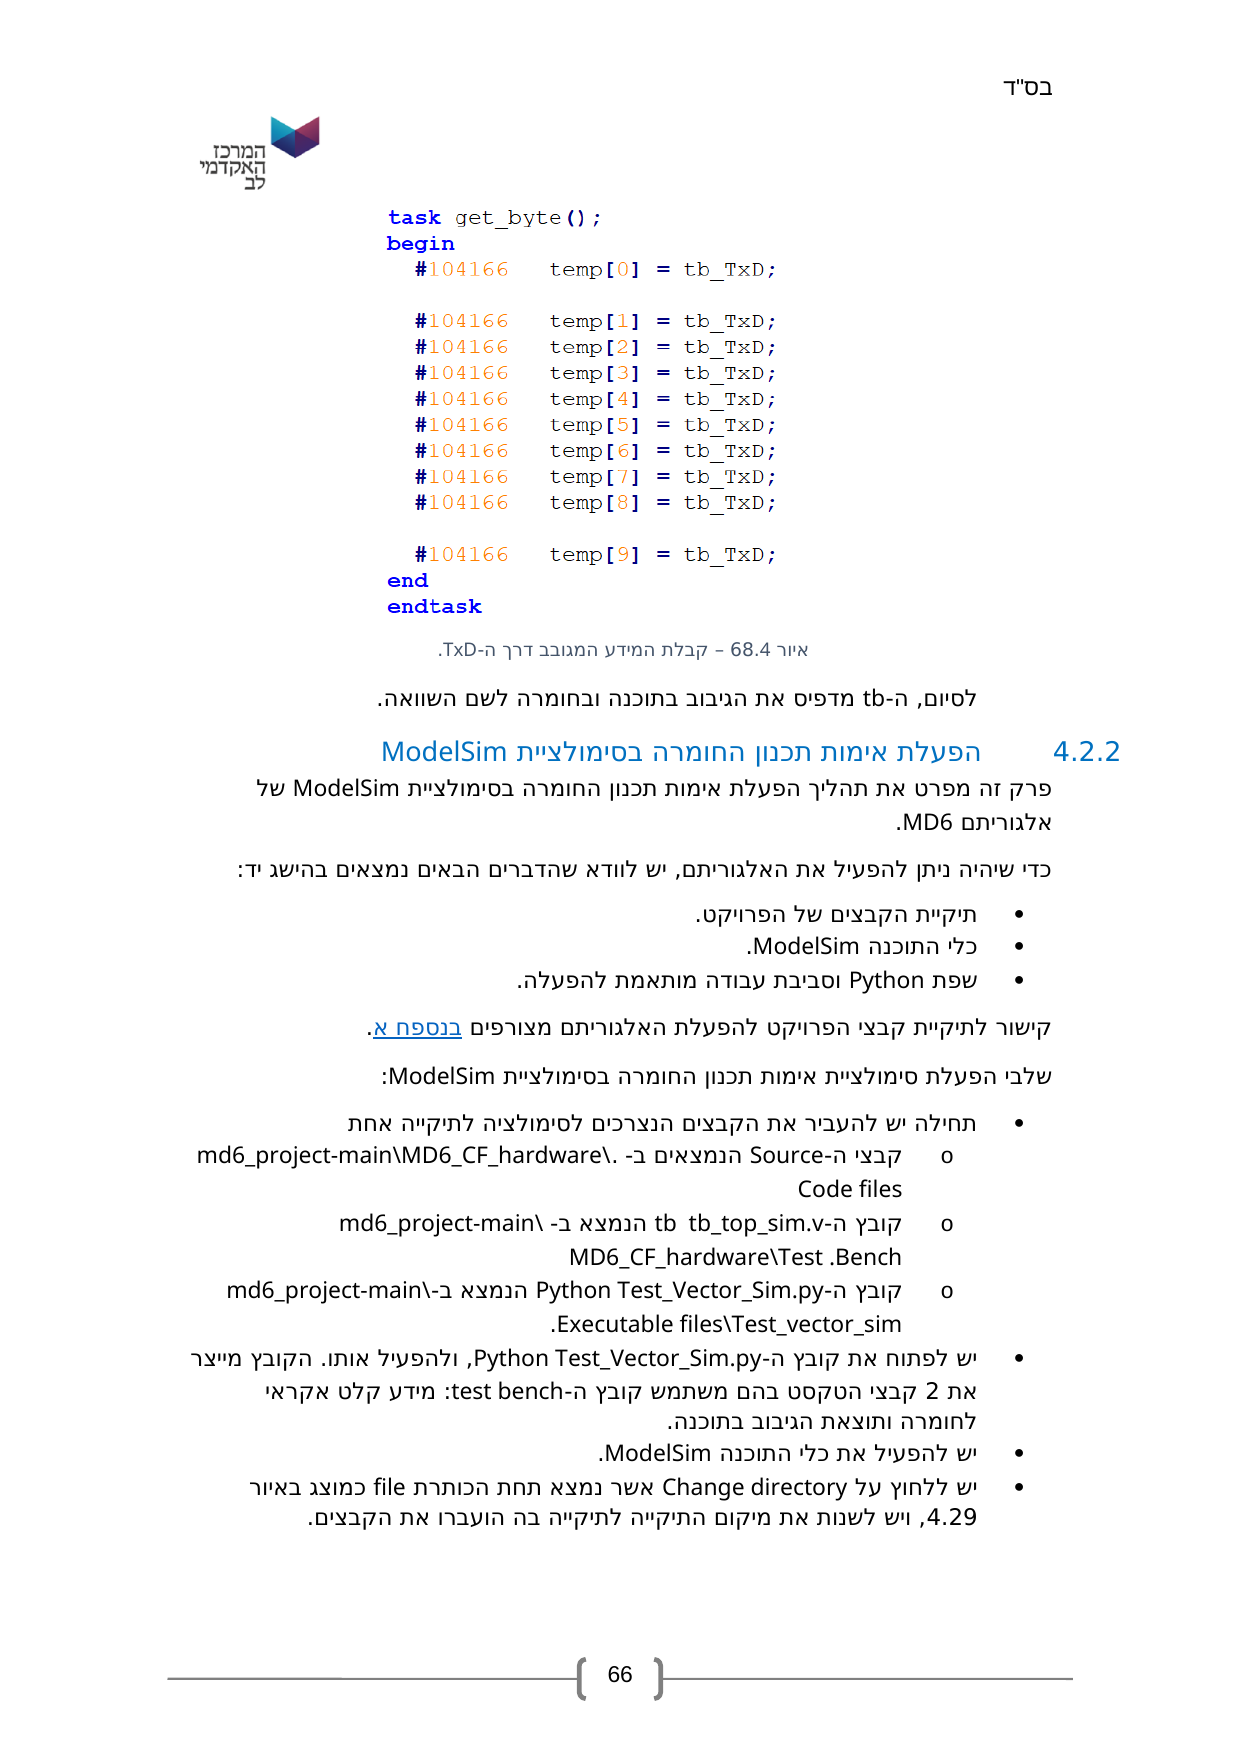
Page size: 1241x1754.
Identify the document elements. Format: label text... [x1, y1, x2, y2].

list קובץ ה-Python Test_Vector_Sim.py הנמצא ב-md6_project-main\ Executable files\Test_vector_sim. [187, 1274, 940, 1339]
text כדי שיהיה ניתן להפעיל את האלגוריתם, יש לוודא שהדברים הבאים נמצאים בהישג יד: [187, 856, 1053, 883]
list יש לפתוח את קובץ ה-Python Test_Vector_Sim.py, ולהפעיל אותו. הקובץ מייצר את 2 קבצי הטקסט בהם משתמש קובץ ה-test bench: מידע קלט אקראי לחומרה ותוצאת הגיבוב בתוכנה. [187, 1342, 1015, 1435]
list תחילה יש להעביר את הקבצים הנצרכים לסימולציה לתיקייה אחת [187, 1110, 1015, 1137]
list יש ללחוץ על Change directory אשר נמצא תחת הכותרת file כמוצג באיור 4.29, ויש לשנות את מיקום התיקייה לתיקייה בה הועברו את הקבצים. [187, 1471, 1015, 1531]
list שפת Python וסביבת עבודה מותאמת להפעלה. [187, 964, 1015, 995]
list כלי התוכנה ModelSim. [187, 930, 1015, 962]
list תיקיית הקבצים של הפרויקט. [187, 902, 1015, 928]
list יש להפעיל את כלי התוכנה ModelSim. [187, 1437, 1015, 1468]
text שלבי הפעלת סימולציית אימות תכנון החומרה בסימולציית ModelSim: [187, 1060, 1053, 1091]
picture [382, 202, 783, 617]
list לסיום, ה-tb מדפיס את הגיבוב בתוכנה ובחומרה לשם השוואה. [187, 682, 978, 713]
list קבצי ה-Source הנמצאים ב- .md6_project-main\MD6_CF_hardware\Code files [187, 1139, 940, 1204]
text פרק זה מפרט את תהליך הפעלת אימות תכנון החומרה בסימולציית ModelSim של אלגוריתם MD6. [187, 772, 1053, 837]
subtitle הפעלת אימות תכנון החומרה בסימולציית ModelSim [187, 733, 1053, 769]
text קישור לתיקיית קבצי הפרויקט להפעלת האלגוריתם מצורפים בנספח א. [187, 1014, 1053, 1041]
list קובץ ה-tb tb_top_sim.v הנמצא ב- md6_project-main\MD6_CF_hardware\Test .Bench [187, 1207, 940, 1272]
